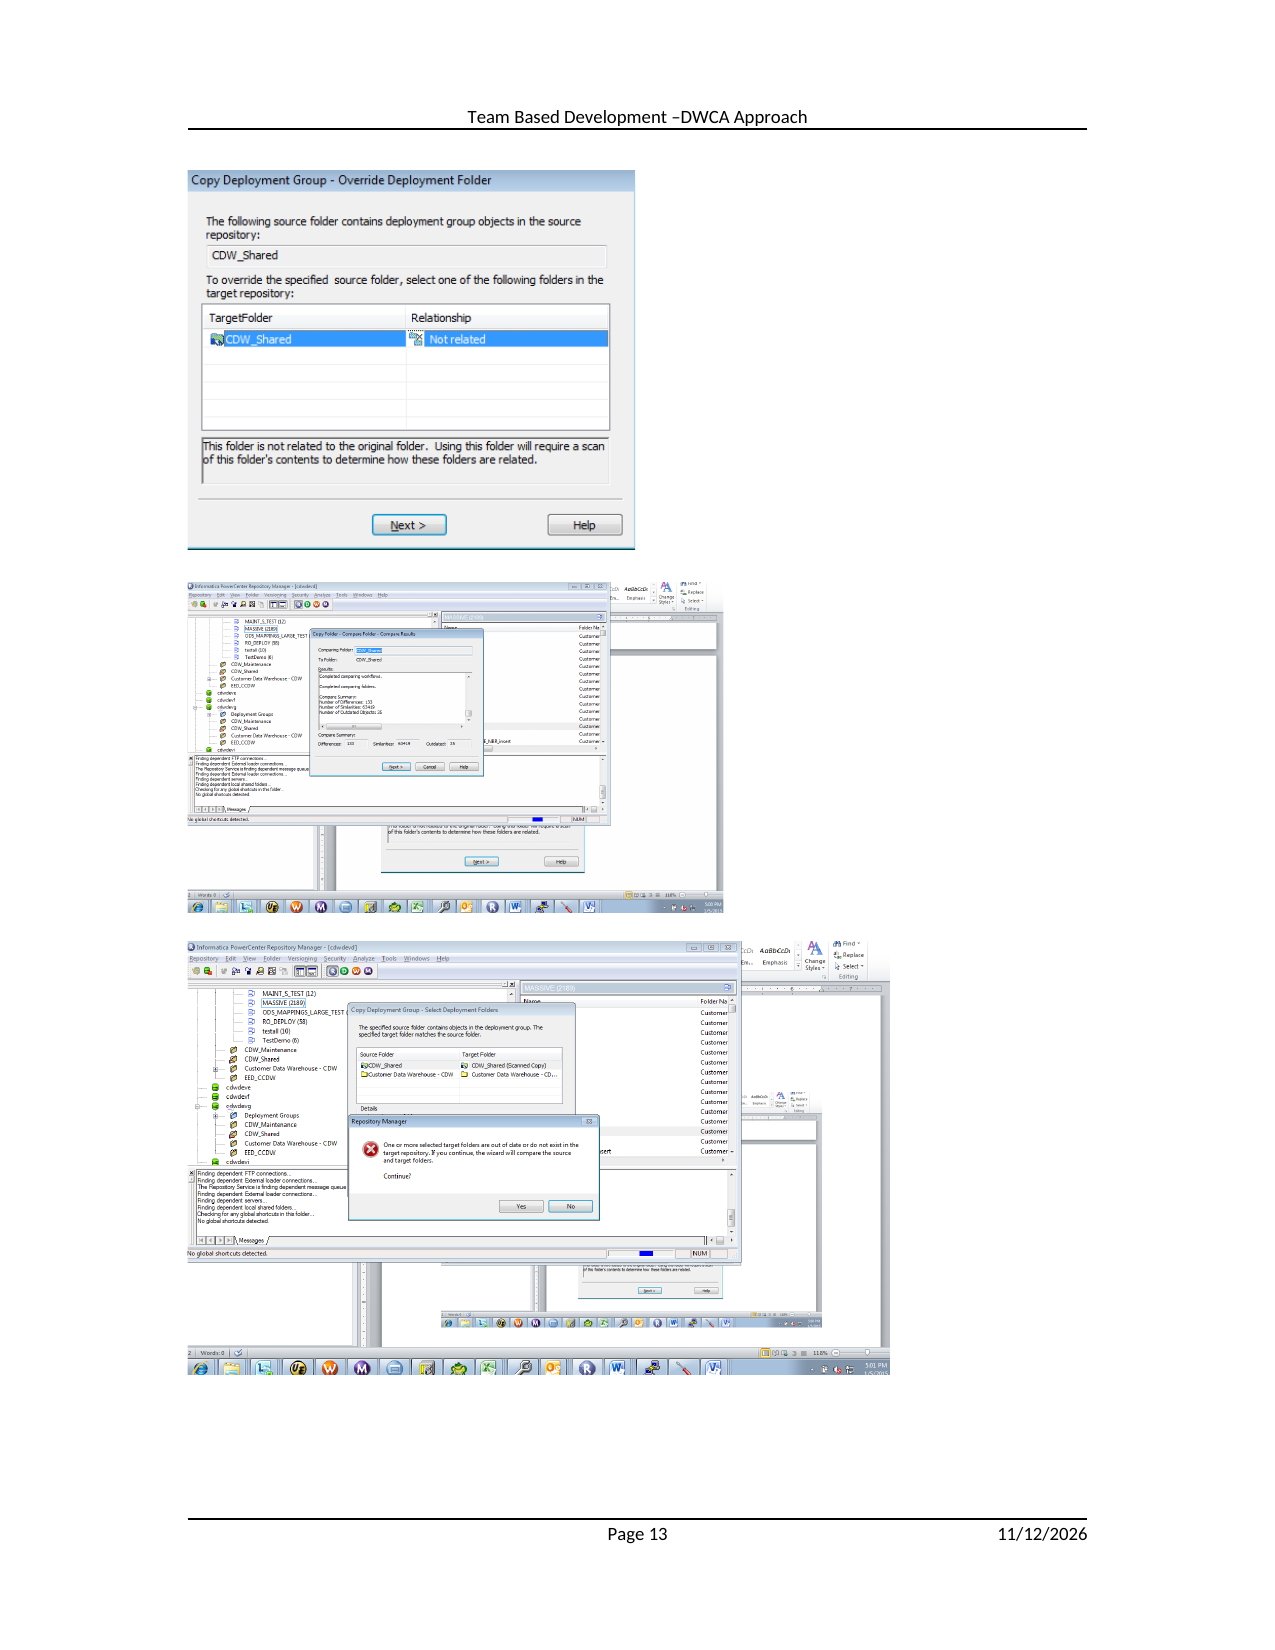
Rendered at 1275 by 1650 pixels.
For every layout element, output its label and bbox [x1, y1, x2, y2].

picture [187, 582, 724, 913]
picture [187, 941, 890, 1375]
picture [187, 170, 636, 555]
